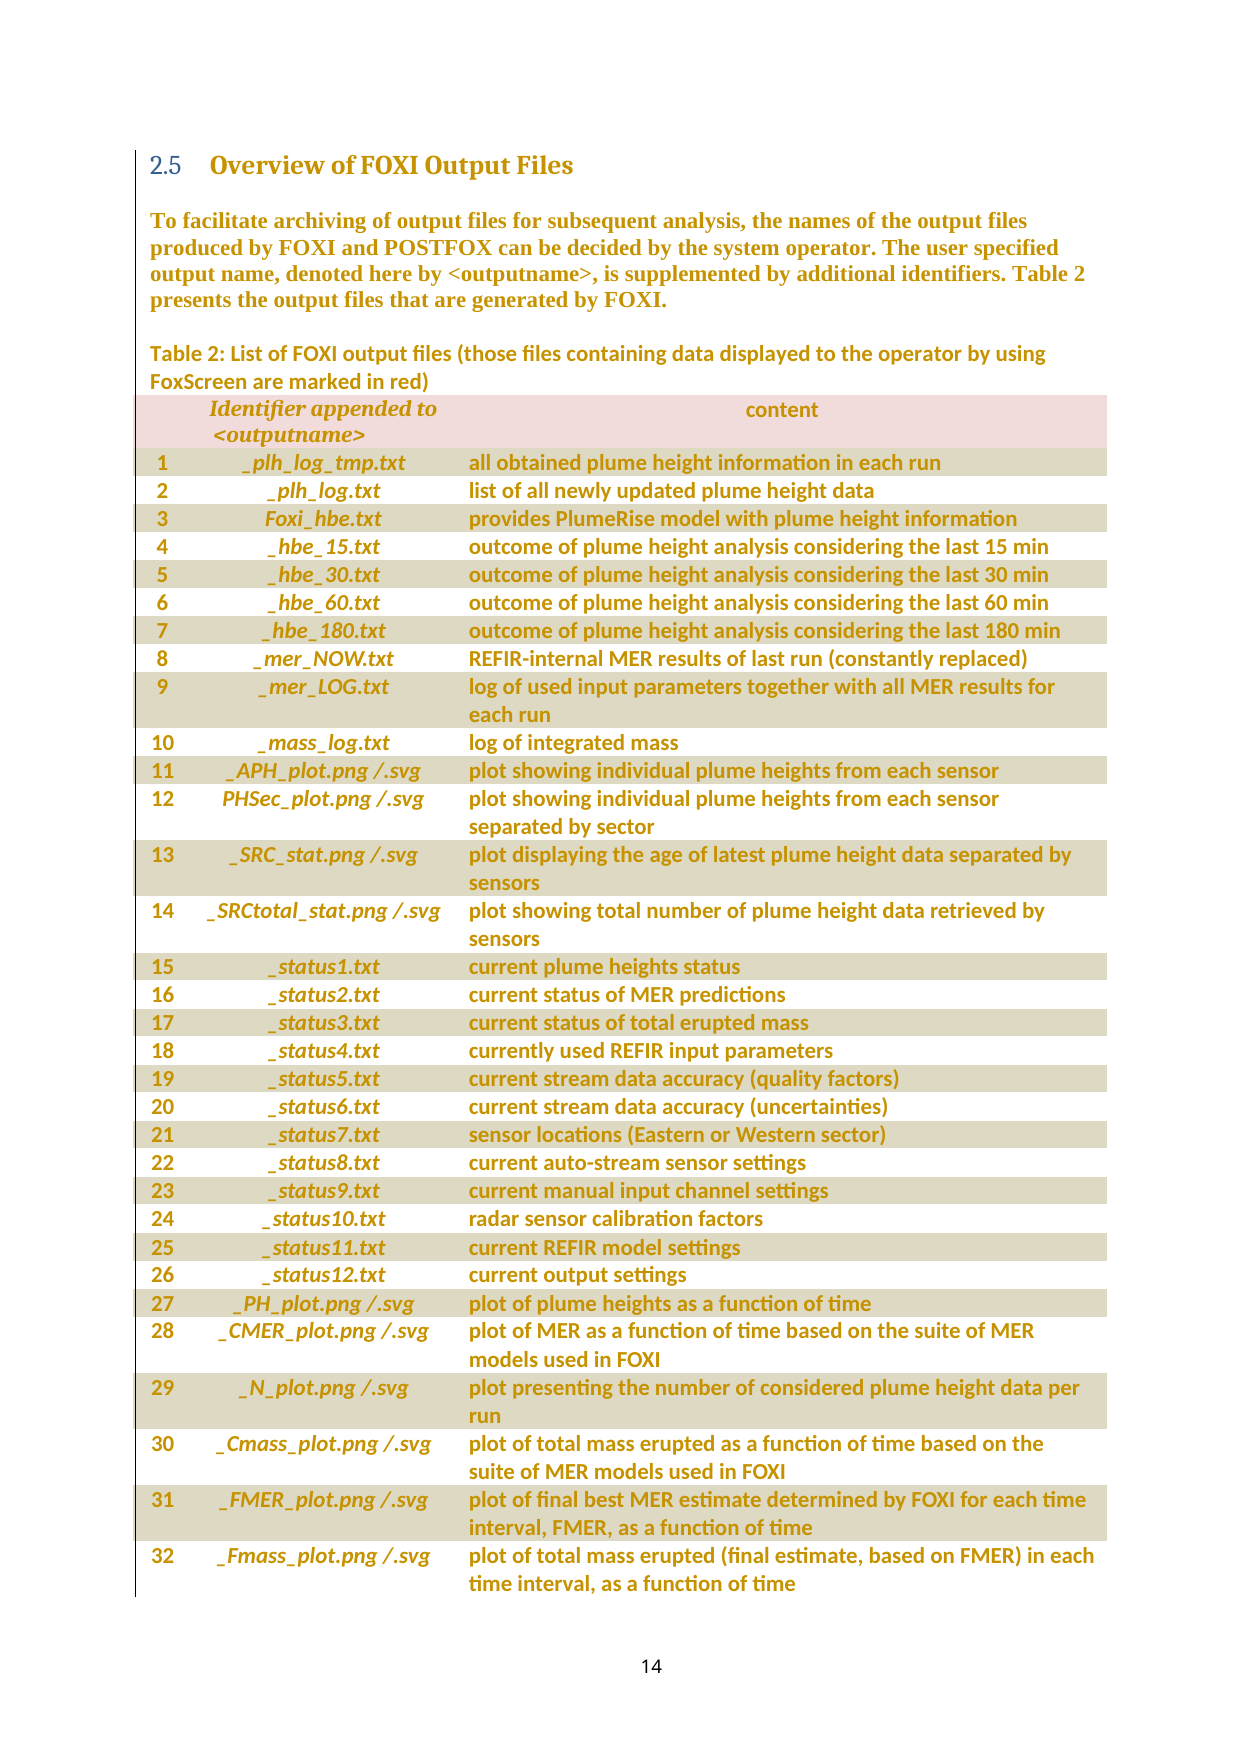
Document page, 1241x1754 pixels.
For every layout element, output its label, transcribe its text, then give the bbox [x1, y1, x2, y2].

table_cell plot of plume heights as a function of time [457, 1289, 1107, 1317]
table_cell 32 [136, 1541, 191, 1597]
table_cell 31 [136, 1485, 191, 1541]
table_cell _CMER_plot.png /.svg [191, 1317, 457, 1373]
table_cell 25 [136, 1233, 191, 1261]
table_cell 20 [136, 1093, 191, 1121]
table_cell 12 [136, 784, 191, 840]
table_cell 19 [136, 1065, 191, 1092]
table_cell _SRCtotal_stat.png /.svg [191, 896, 457, 952]
table_cell 29 [136, 1373, 191, 1429]
table_cell 8 [136, 644, 191, 672]
table_cell _PH_plot.png /.svg [191, 1289, 457, 1317]
table_cell 27 [136, 1289, 191, 1317]
table_cell provides PlumeRise model with plume height information [457, 504, 1107, 532]
table_cell 7 [136, 616, 191, 644]
table_cell 3 [136, 504, 191, 532]
table_cell 10 [136, 728, 191, 756]
table_cell 2 [136, 476, 191, 504]
table_cell 13 [136, 840, 191, 896]
table_cell plot of final best MER estimate determined by FOXI for each time interval, FMER, as a function of time [457, 1485, 1107, 1541]
table_header content [457, 395, 1107, 448]
table_cell 17 [136, 1009, 191, 1036]
table_cell plot of MER as a function of time based on the suite of MER models used in FOXI [457, 1317, 1107, 1373]
table_cell log of integrated mass [457, 728, 1107, 756]
table_cell 22 [136, 1149, 191, 1177]
table_cell _status7.txt [191, 1121, 457, 1148]
table_cell 16 [136, 980, 191, 1008]
table_cell plot presenting the number of considered plume height data per run [457, 1373, 1107, 1429]
table_cell 24 [136, 1205, 191, 1233]
table_cell current stream data accuracy (quality factors) [457, 1065, 1107, 1092]
table_cell current REFIR model settings [457, 1233, 1107, 1261]
table_cell _FMER_plot.png /.svg [191, 1485, 457, 1541]
table_cell outcome of plume height analysis considering the last 60 min [457, 588, 1107, 616]
table_cell _APH_plot.png /.svg [191, 756, 457, 784]
table_cell plot showing individual plume heights from each sensor [457, 756, 1107, 784]
table_cell current output settings [457, 1261, 1107, 1289]
table_cell Foxi_hbe.txt [191, 504, 457, 532]
table_cell 9 [136, 672, 191, 728]
table_cell _plh_log.txt [191, 476, 457, 504]
table_cell _hbe_15.txt [191, 532, 457, 560]
table_cell plot displaying the age of latest plume height data separated by sensors [457, 840, 1107, 896]
table_cell all obtained plume height information in each run [457, 448, 1107, 476]
table_cell plot of total mass erupted as a function of time based on the suite of MER models used in FOXI [457, 1429, 1107, 1485]
table_cell current plume heights status [457, 953, 1107, 980]
table_cell _hbe_60.txt [191, 588, 457, 616]
table_cell REFIR-internal MER results of last run (constantly replaced) [457, 644, 1107, 672]
table_cell _status5.txt [191, 1065, 457, 1092]
table_cell 28 [136, 1317, 191, 1373]
table_cell current stream data accuracy (uncertainties) [457, 1093, 1107, 1121]
table_cell _mer_LOG.txt [191, 672, 457, 728]
table_cell _plh_log_tmp.txt [191, 448, 457, 476]
table_cell 26 [136, 1261, 191, 1289]
table_cell plot of total mass erupted (final estimate, based on FMER) in each time interval, as a function of time [457, 1541, 1107, 1597]
table_cell outcome of plume height analysis considering the last 30 min [457, 560, 1107, 588]
table_cell current auto-stream sensor settings [457, 1149, 1107, 1177]
table_cell _status1.txt [191, 953, 457, 980]
table_cell _mass_log.txt [191, 728, 457, 756]
table_cell currently used REFIR input parameters [457, 1036, 1107, 1064]
table_cell 4 [136, 532, 191, 560]
subtitle Overview of FOXI Output Files [150, 150, 1090, 181]
table_cell _SRC_stat.png /.svg [191, 840, 457, 896]
table_cell current status of total erupted mass [457, 1009, 1107, 1036]
table_cell list of all newly updated plume height data [457, 476, 1107, 504]
table_cell plot showing individual plume heights from each sensor separated by sector [457, 784, 1107, 840]
table_cell current manual input channel settings [457, 1177, 1107, 1204]
table_cell PHSec_plot.png /.svg [191, 784, 457, 840]
text Table 2: List of FOXI output files (those files containing data displayed to the operator by using FoxScreen are marked in red) [150, 339, 1090, 395]
table_cell outcome of plume height analysis considering the last 15 min [457, 532, 1107, 560]
table_cell _status11.txt [191, 1233, 457, 1261]
table_cell _status2.txt [191, 980, 457, 1008]
table_cell 21 [136, 1121, 191, 1148]
table_cell _Fmass_plot.png /.svg [191, 1541, 457, 1597]
table_cell _status8.txt [191, 1149, 457, 1177]
table_cell _status4.txt [191, 1036, 457, 1064]
table_cell _mer_NOW.txt [191, 644, 457, 672]
table_cell 23 [136, 1177, 191, 1204]
table_cell 1 [136, 448, 191, 476]
table_cell _N_plot.png /.svg [191, 1373, 457, 1429]
table_cell _status6.txt [191, 1093, 457, 1121]
table_cell 11 [136, 756, 191, 784]
table_cell radar sensor calibration factors [457, 1205, 1107, 1233]
table_header [136, 395, 191, 448]
table_cell _status12.txt [191, 1261, 457, 1289]
table_header Identifier appended to <outputname> [191, 395, 457, 448]
table_cell plot showing total number of plume height data retrieved by sensors [457, 896, 1107, 952]
table_cell _hbe_30.txt [191, 560, 457, 588]
table_cell sensor locations (Eastern or Western sector) [457, 1121, 1107, 1148]
table_cell outcome of plume height analysis considering the last 180 min [457, 616, 1107, 644]
table_cell _status3.txt [191, 1009, 457, 1036]
table_cell _status9.txt [191, 1177, 457, 1204]
table_cell _hbe_180.txt [191, 616, 457, 644]
table_cell 30 [136, 1429, 191, 1485]
table_cell _status10.txt [191, 1205, 457, 1233]
table_cell 15 [136, 953, 191, 980]
table_cell _Cmass_plot.png /.svg [191, 1429, 457, 1485]
table_cell current status of MER predictions [457, 980, 1107, 1008]
table_cell 6 [136, 588, 191, 616]
table_cell 5 [136, 560, 191, 588]
text To facilitate archiving of output files for subsequent analysis, the names of the output files produced by FOXI and POSTFOX can be decided by the system operator. The user specified output name, denoted here by <outputname>, is supplemented by additional identifiers. Table 2 presents the output files that are generated by FOXI. [150, 207, 1090, 313]
table_cell log of used input parameters together with all MER results for each run [457, 672, 1107, 728]
table_cell 14 [136, 896, 191, 952]
table_cell 18 [136, 1036, 191, 1064]
